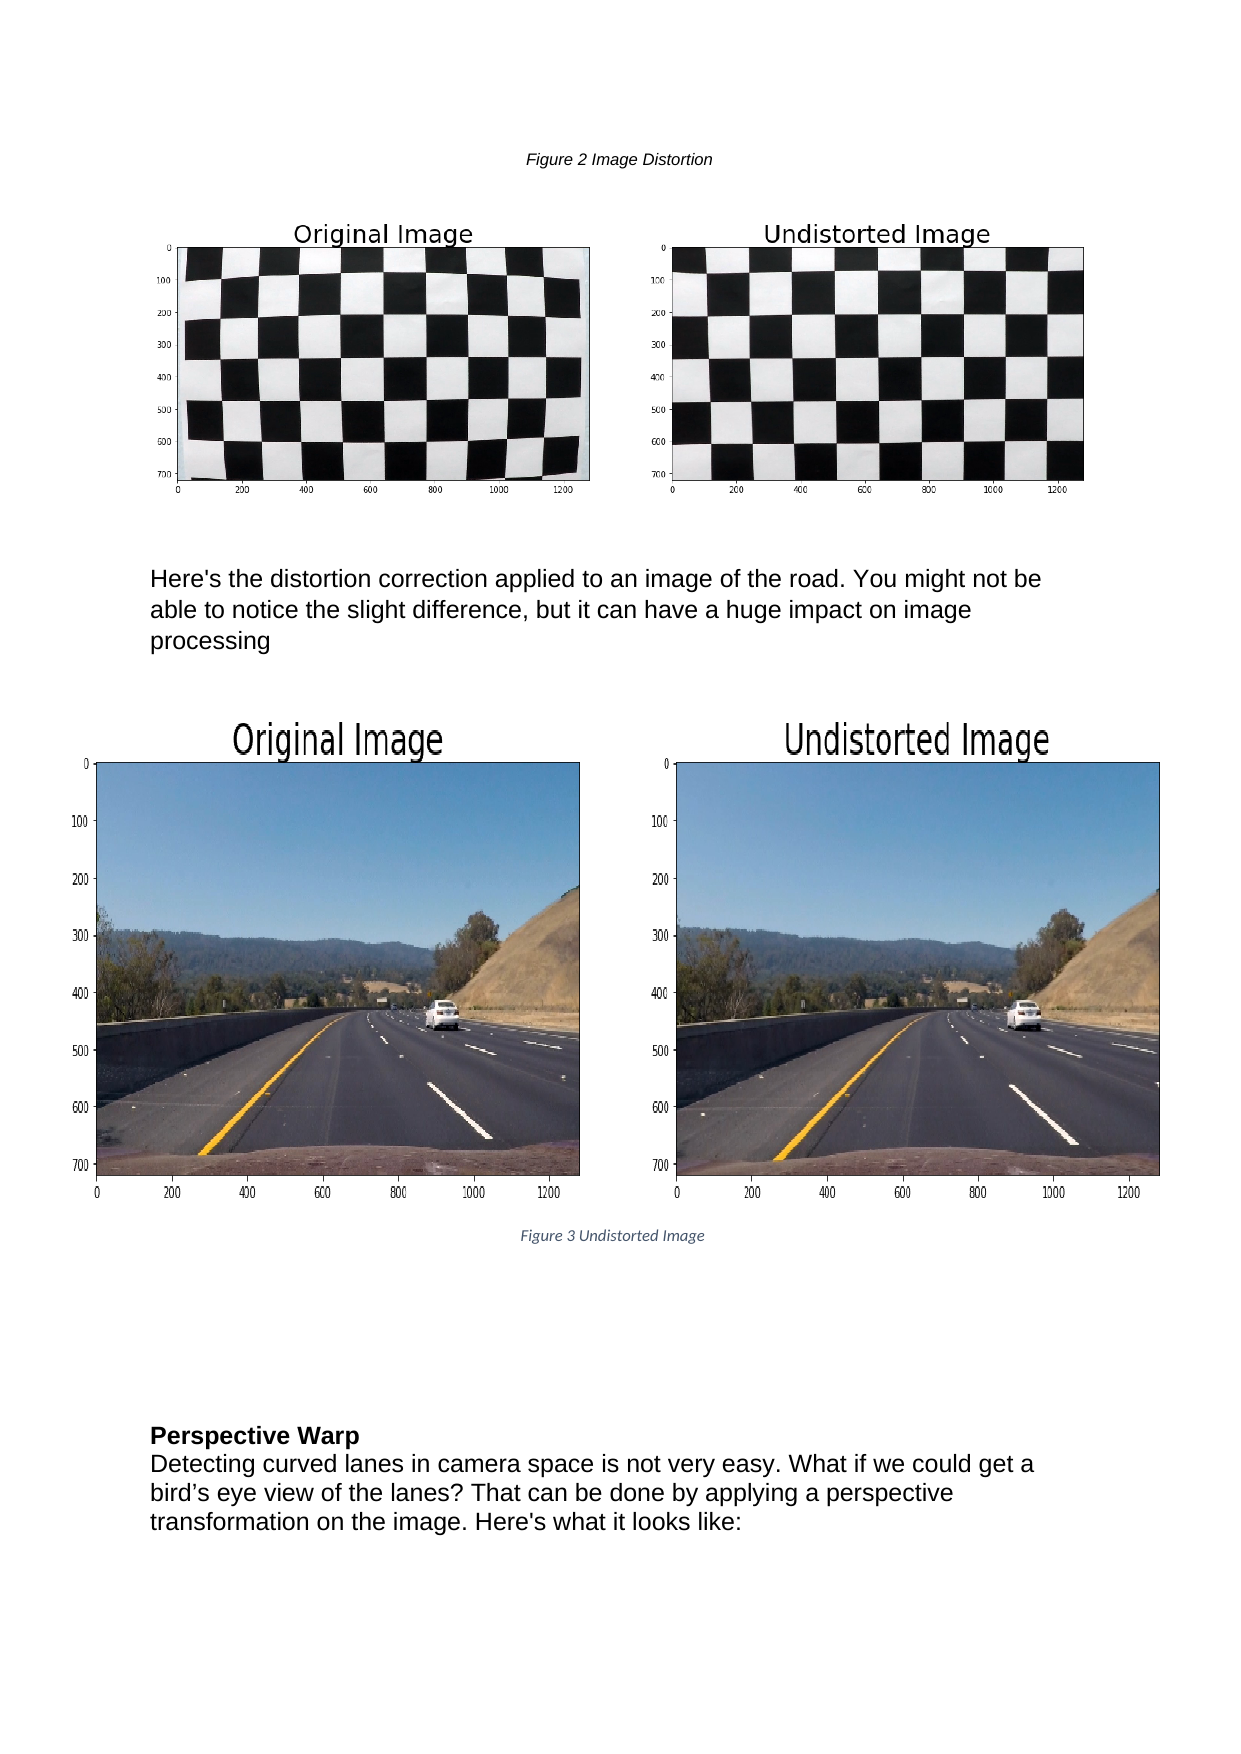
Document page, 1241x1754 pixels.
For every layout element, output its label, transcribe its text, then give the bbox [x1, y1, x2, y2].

picture [150, 218, 1091, 499]
subtitle Detecting curved lanes in camera space is not very easy. What if we could get a bird’s eye view of the lanes? That can be done by applying a perspective transformation on the image. Here's what it looks like: [150, 1449, 1090, 1536]
subtitle Perspective Warp [150, 1399, 1090, 1449]
text Here's the distortion correction applied to an image of the road. You might not be able to notice the slight difference, but it can have a huge impact on image processing [150, 564, 1090, 655]
text Figure 2 Image Distortion [150, 150, 1090, 169]
picture [64, 712, 1168, 1210]
